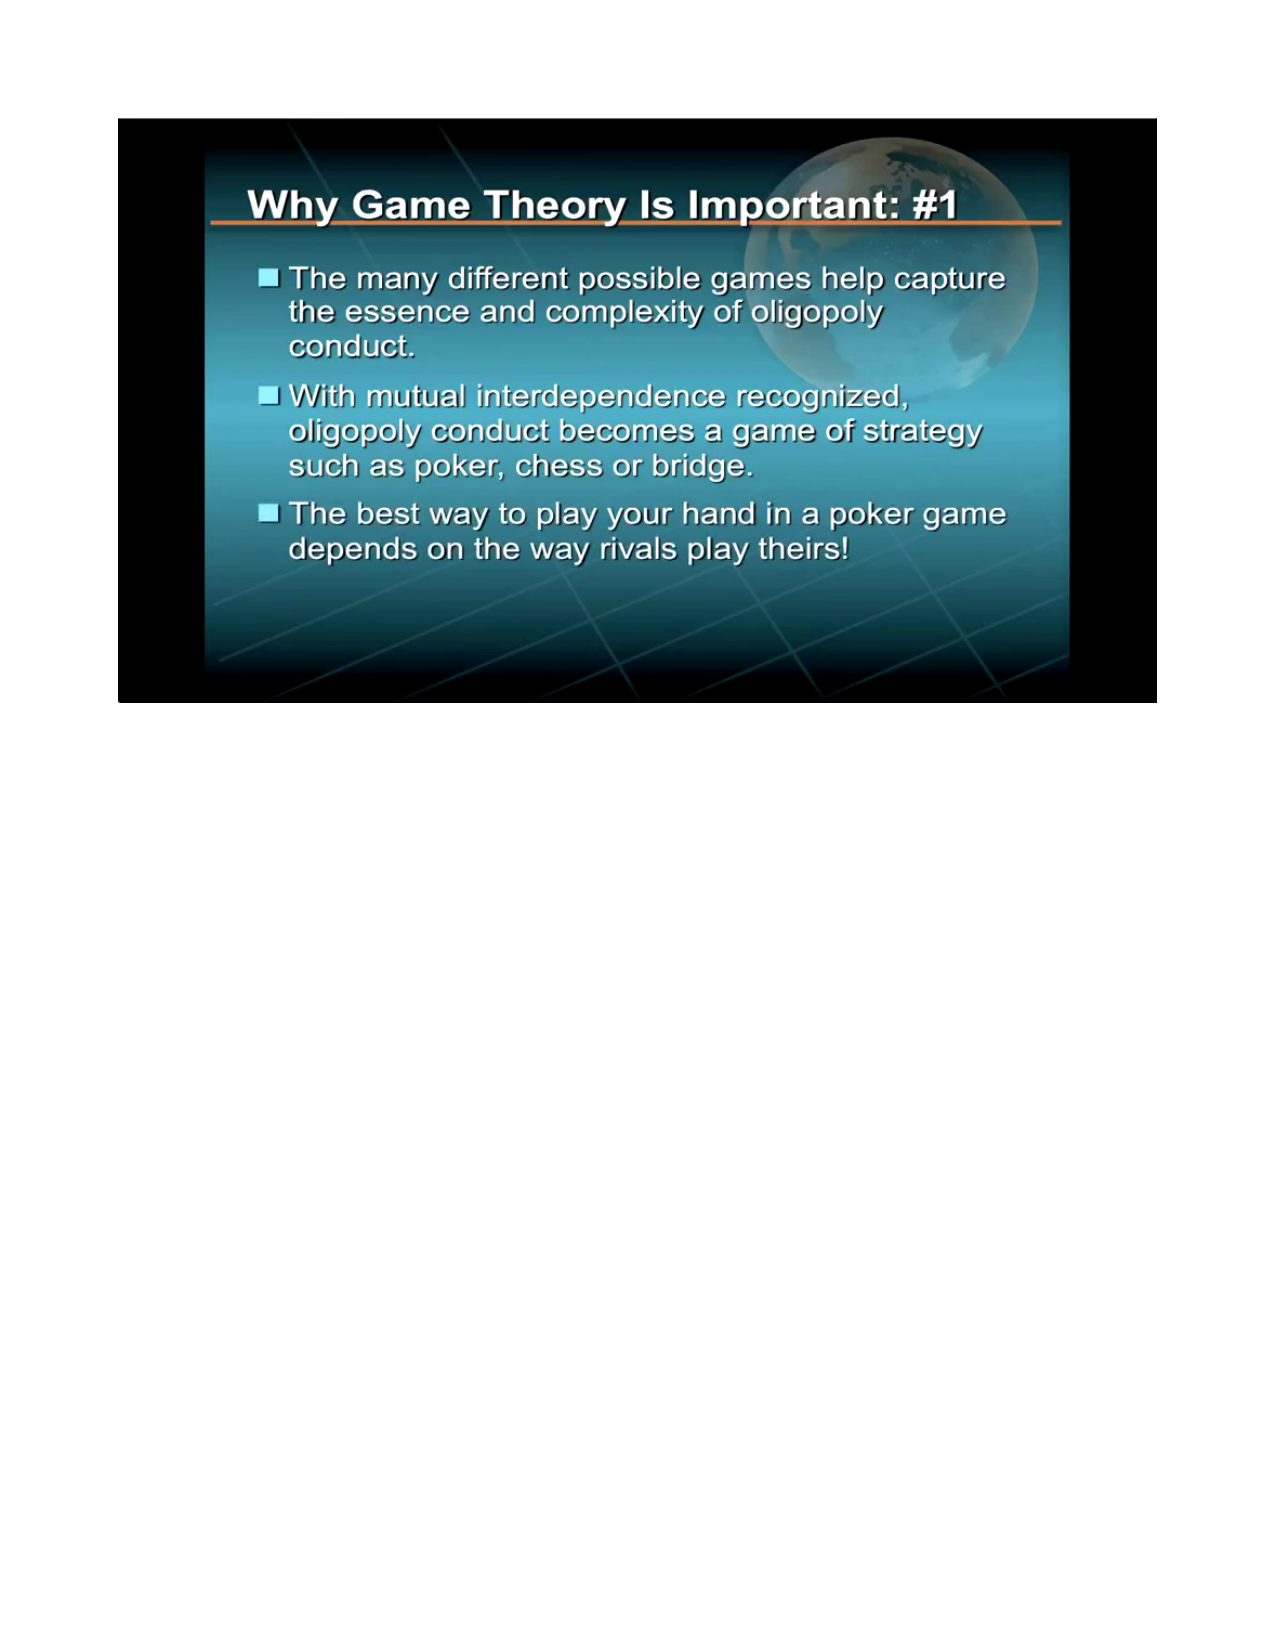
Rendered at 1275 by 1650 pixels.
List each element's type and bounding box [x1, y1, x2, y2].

picture [118, 118, 1157, 703]
